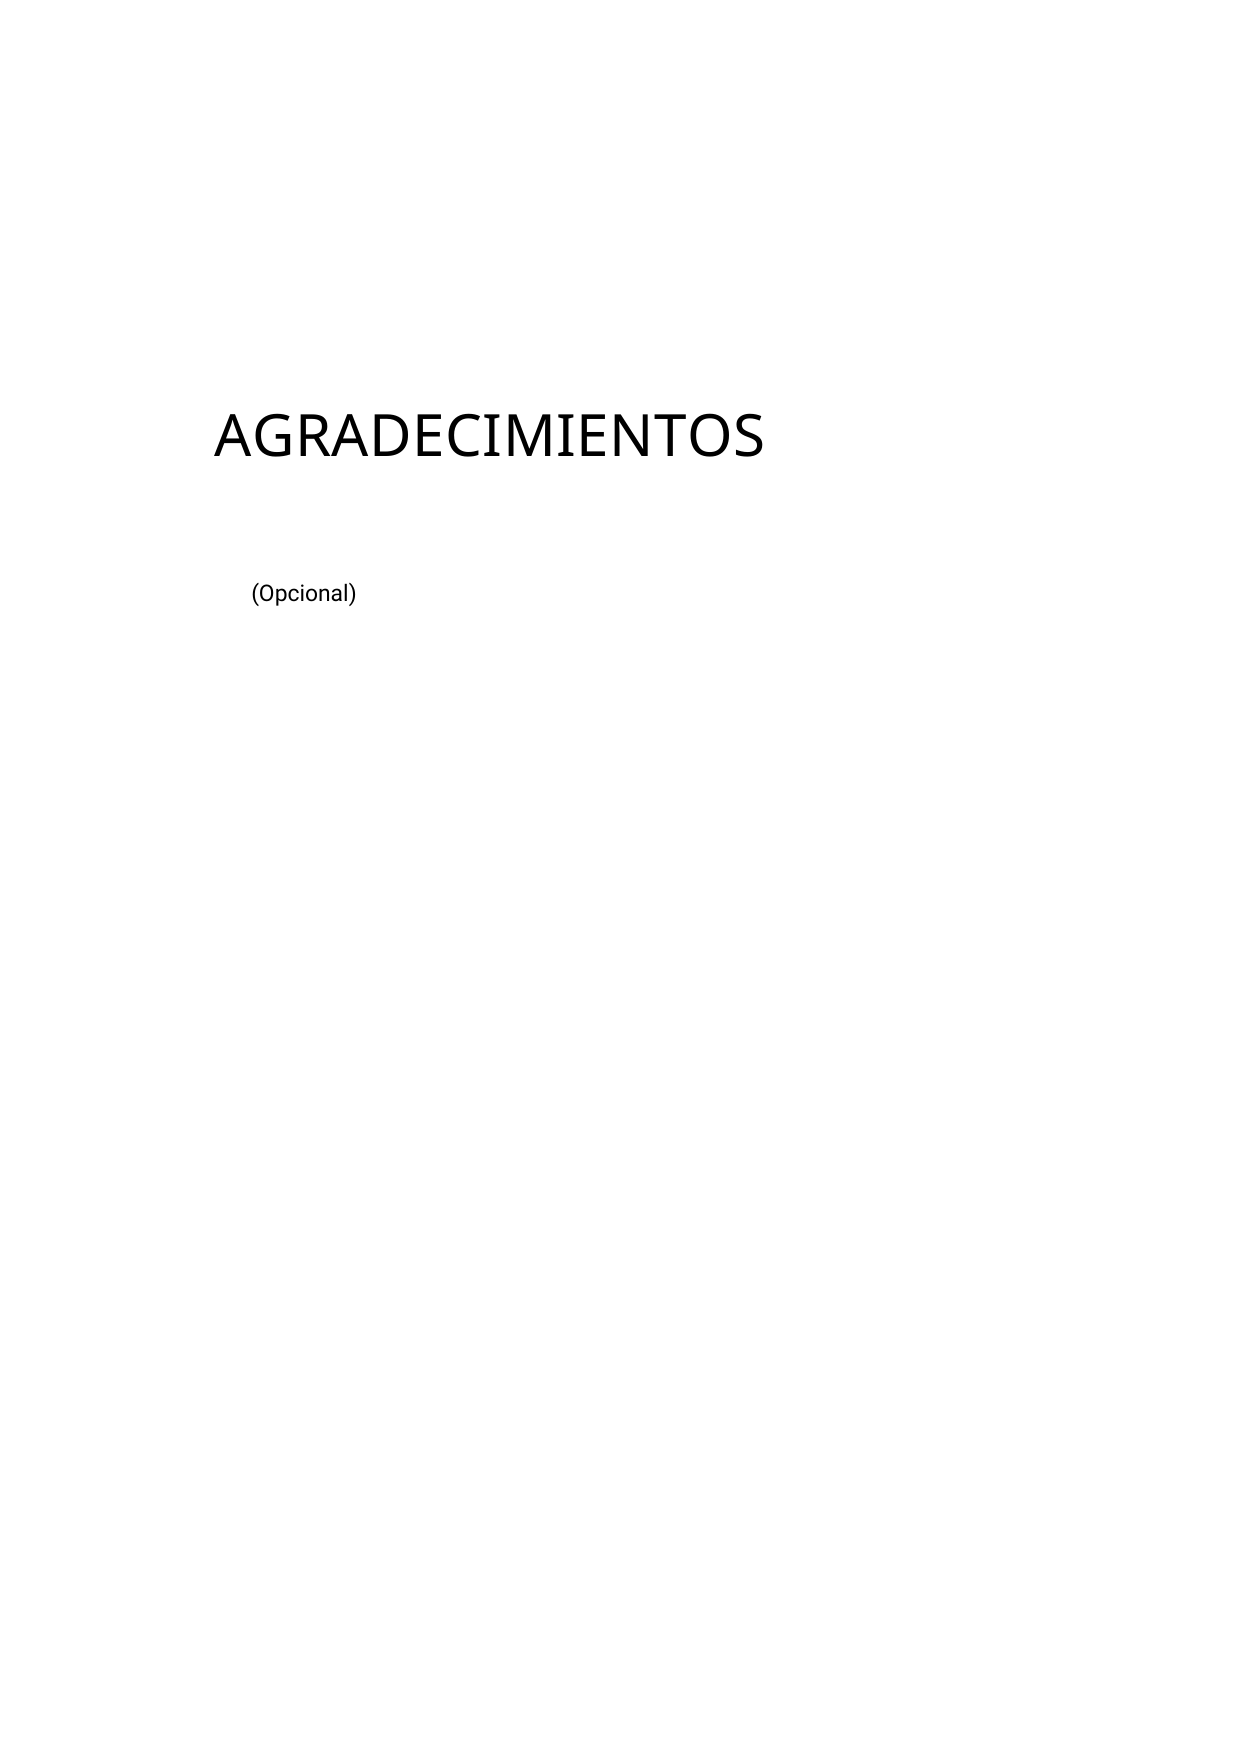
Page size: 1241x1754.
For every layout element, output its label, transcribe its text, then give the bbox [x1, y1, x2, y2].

text AGRADECIMIENTOS [214, 394, 1063, 473]
text (Opcional) [177, 581, 1063, 607]
